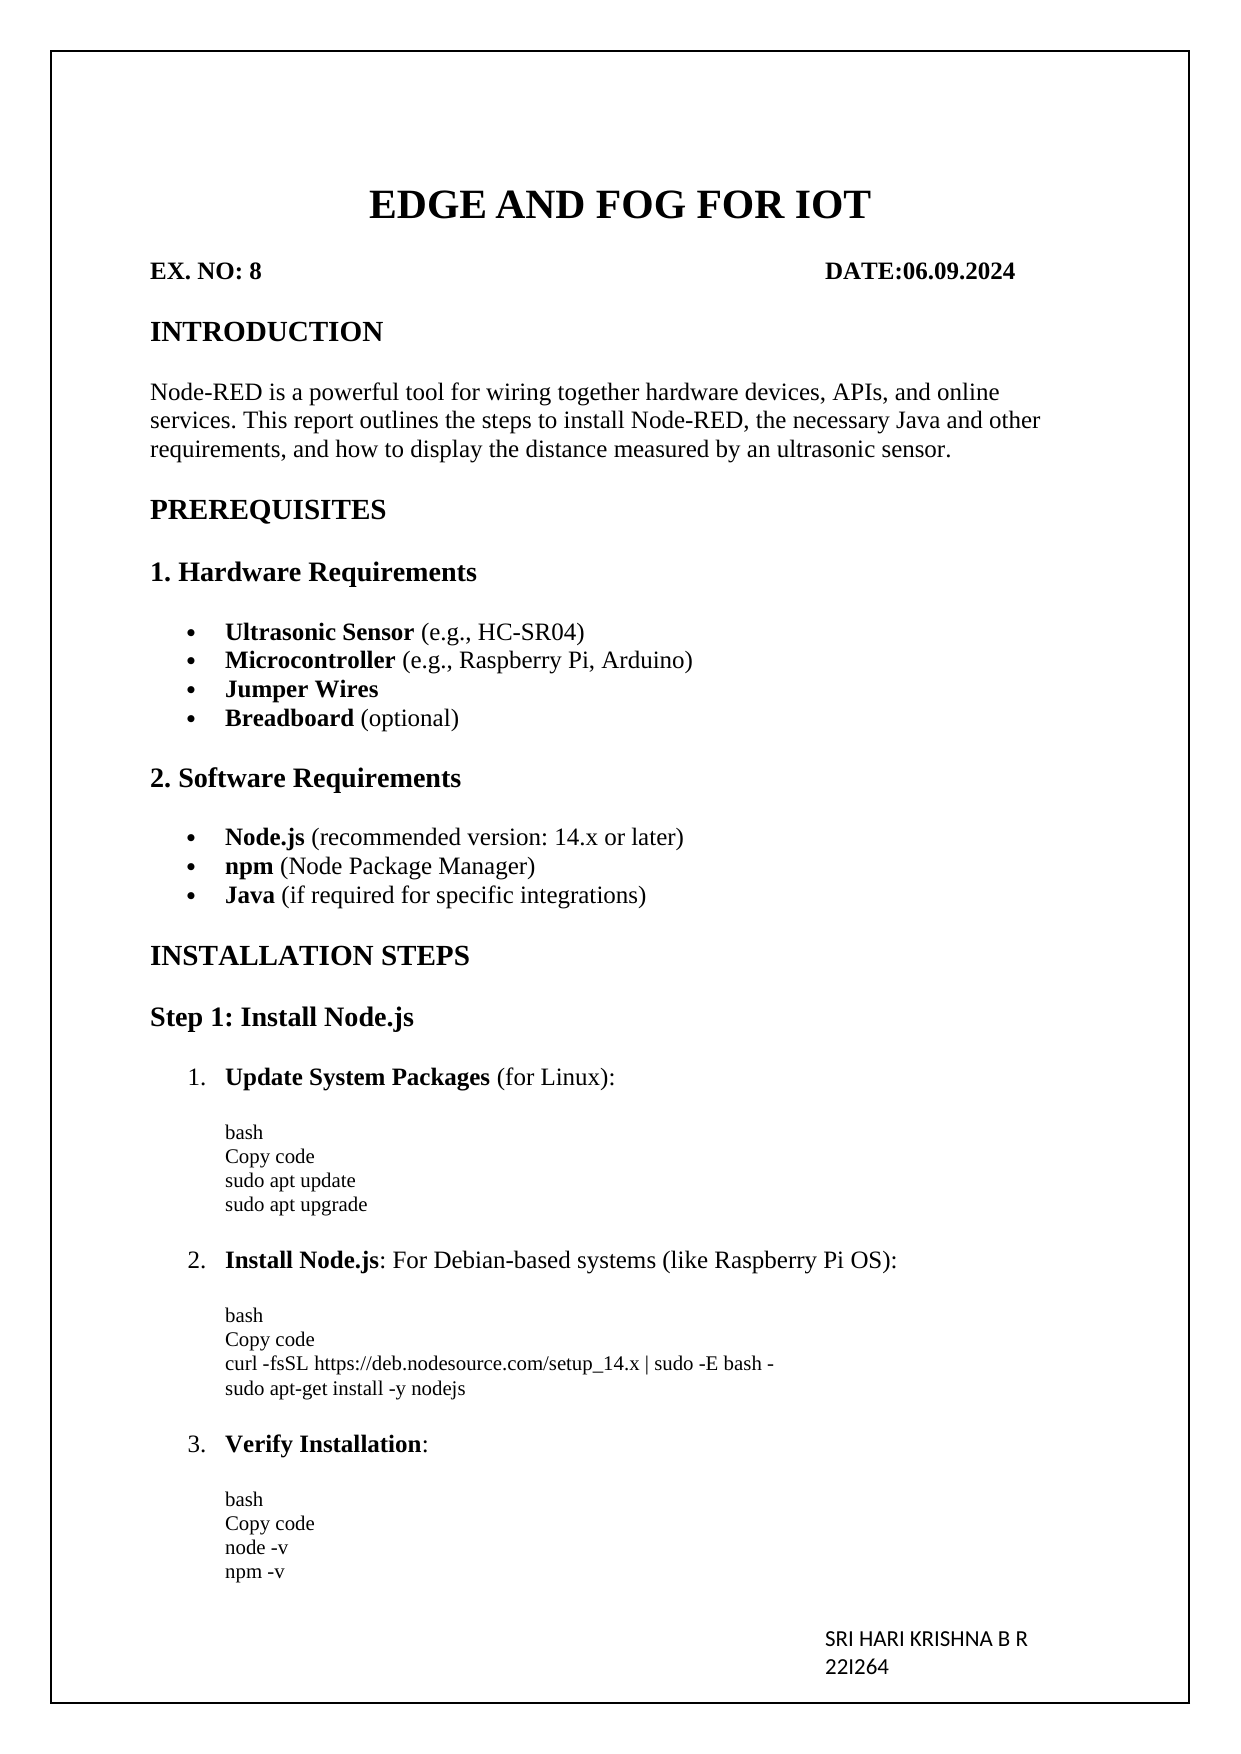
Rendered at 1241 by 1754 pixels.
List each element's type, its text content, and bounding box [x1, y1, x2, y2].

text PREREQUISITES [150, 492, 1090, 526]
text Step 1: Install Node.js [150, 1000, 1090, 1033]
text sudo apt upgrade [225, 1192, 1090, 1216]
list Ultrasonic Sensor (e.g., HC-SR04) [187, 617, 1090, 645]
text bash [225, 1303, 1090, 1327]
list Node.js (recommended version: 14.x or later) [187, 822, 1090, 851]
text EDGE AND FOG FOR IOT [150, 179, 1090, 227]
text 1. Hardware Requirements [150, 555, 1090, 587]
list npm (Node Package Manager) [187, 851, 1090, 880]
text INSTALLATION STEPS [150, 938, 1090, 971]
text EX. NO: 8 DATE:06.09.2024 [150, 256, 1090, 285]
text Copy code [225, 1511, 1090, 1535]
list Breadboard (optional) [187, 703, 1090, 732]
text curl -fsSL https://deb.nodesource.com/setup_14.x | sudo -E bash - [225, 1351, 1090, 1375]
text npm -v [225, 1559, 1090, 1583]
text sudo apt update [225, 1168, 1090, 1192]
list Update System Packages (for Linux): [187, 1062, 1090, 1091]
text sudo apt-get install -y nodejs [225, 1375, 1090, 1399]
list Java (if required for specific integrations) [187, 880, 1090, 908]
text bash [225, 1120, 1090, 1144]
text bash [225, 1487, 1090, 1511]
list Microcontroller (e.g., Raspberry Pi, Arduino) [187, 645, 1090, 674]
text Node-RED is a powerful tool for wiring together hardware devices, APIs, and online services. This report outlines the steps to install Node-RED, the necessary Java and other requirements, and how to display the distance measured by an ultrasonic sensor. [150, 377, 1090, 463]
text INTRODUCTION [150, 314, 1090, 348]
list Install Node.js: For Debian-based systems (like Raspberry Pi OS): [187, 1245, 1090, 1274]
list Jumper Wires [187, 674, 1090, 703]
text node -v [225, 1535, 1090, 1559]
text Copy code [225, 1327, 1090, 1351]
text 2. Software Requirements [150, 761, 1090, 793]
text Copy code [225, 1144, 1090, 1168]
list Verify Installation: [187, 1429, 1090, 1457]
